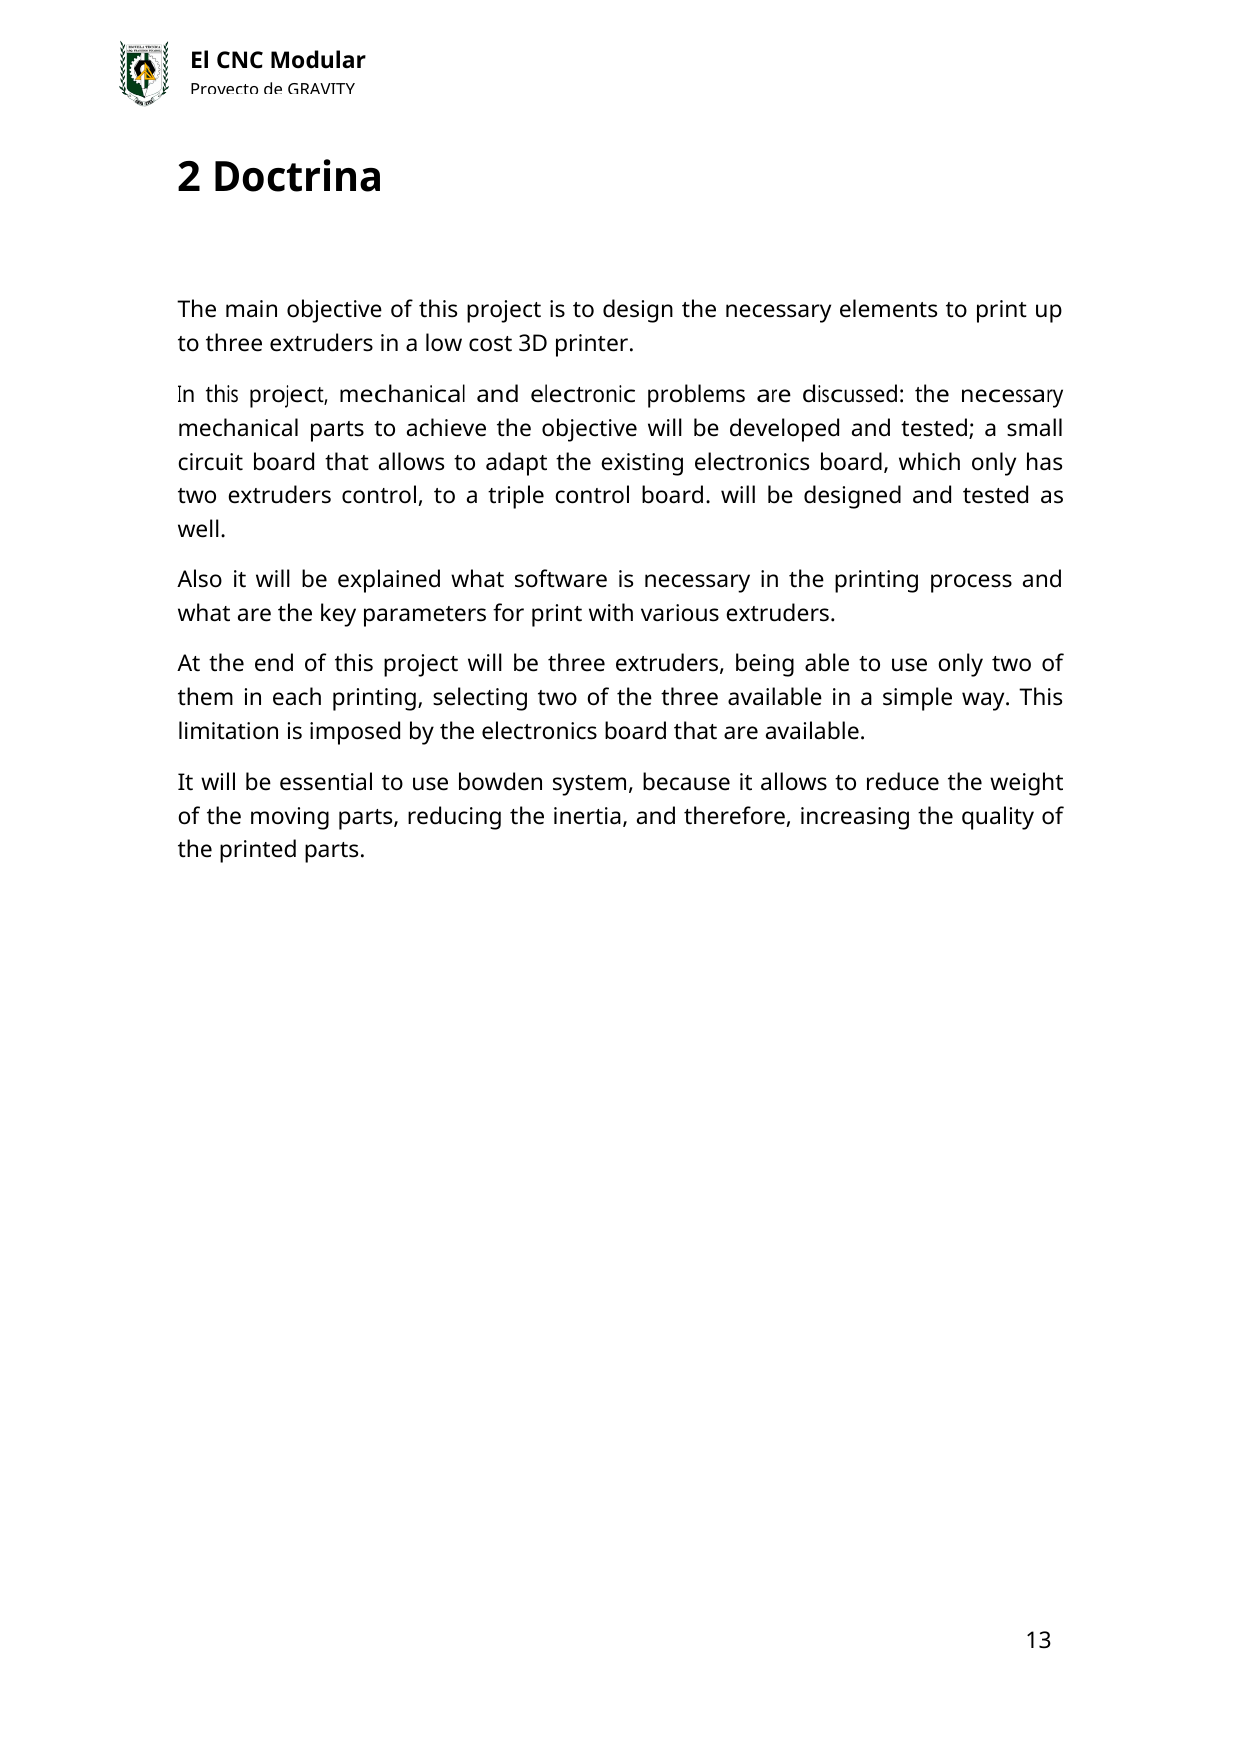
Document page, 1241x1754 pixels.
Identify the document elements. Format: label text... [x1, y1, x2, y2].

text At the end of this project will be three extruders, being able to use only two of them in each printing, selecting two of the three available in a simple way. This limitation is imposed by the electronics board that are available. [177, 647, 1063, 746]
text The main objective of this project is to design the necessary elements to print up to three extruders in a low cost 3D printer. [177, 293, 1063, 358]
picture [119, 40, 169, 107]
text It will be essential to use bowden system, because it allows to reduce the weight of the moving parts, reducing the inertia, and therefore, increasing the quality of the printed parts. [177, 766, 1064, 865]
text Also it will be explained what software is necessary in the printing process and what are the key parameters for print with various extruders. [177, 563, 1063, 628]
text In this project, mechanical and electronic problems are discussed: the necessary mechanical parts to achieve the objective will be developed and tested; a small circuit board that allows to adapt the existing electronics board, which only has two extruders control, to a triple control board. will be designed and tested as well. [177, 378, 1064, 544]
subtitle Doctrina [177, 147, 1148, 204]
